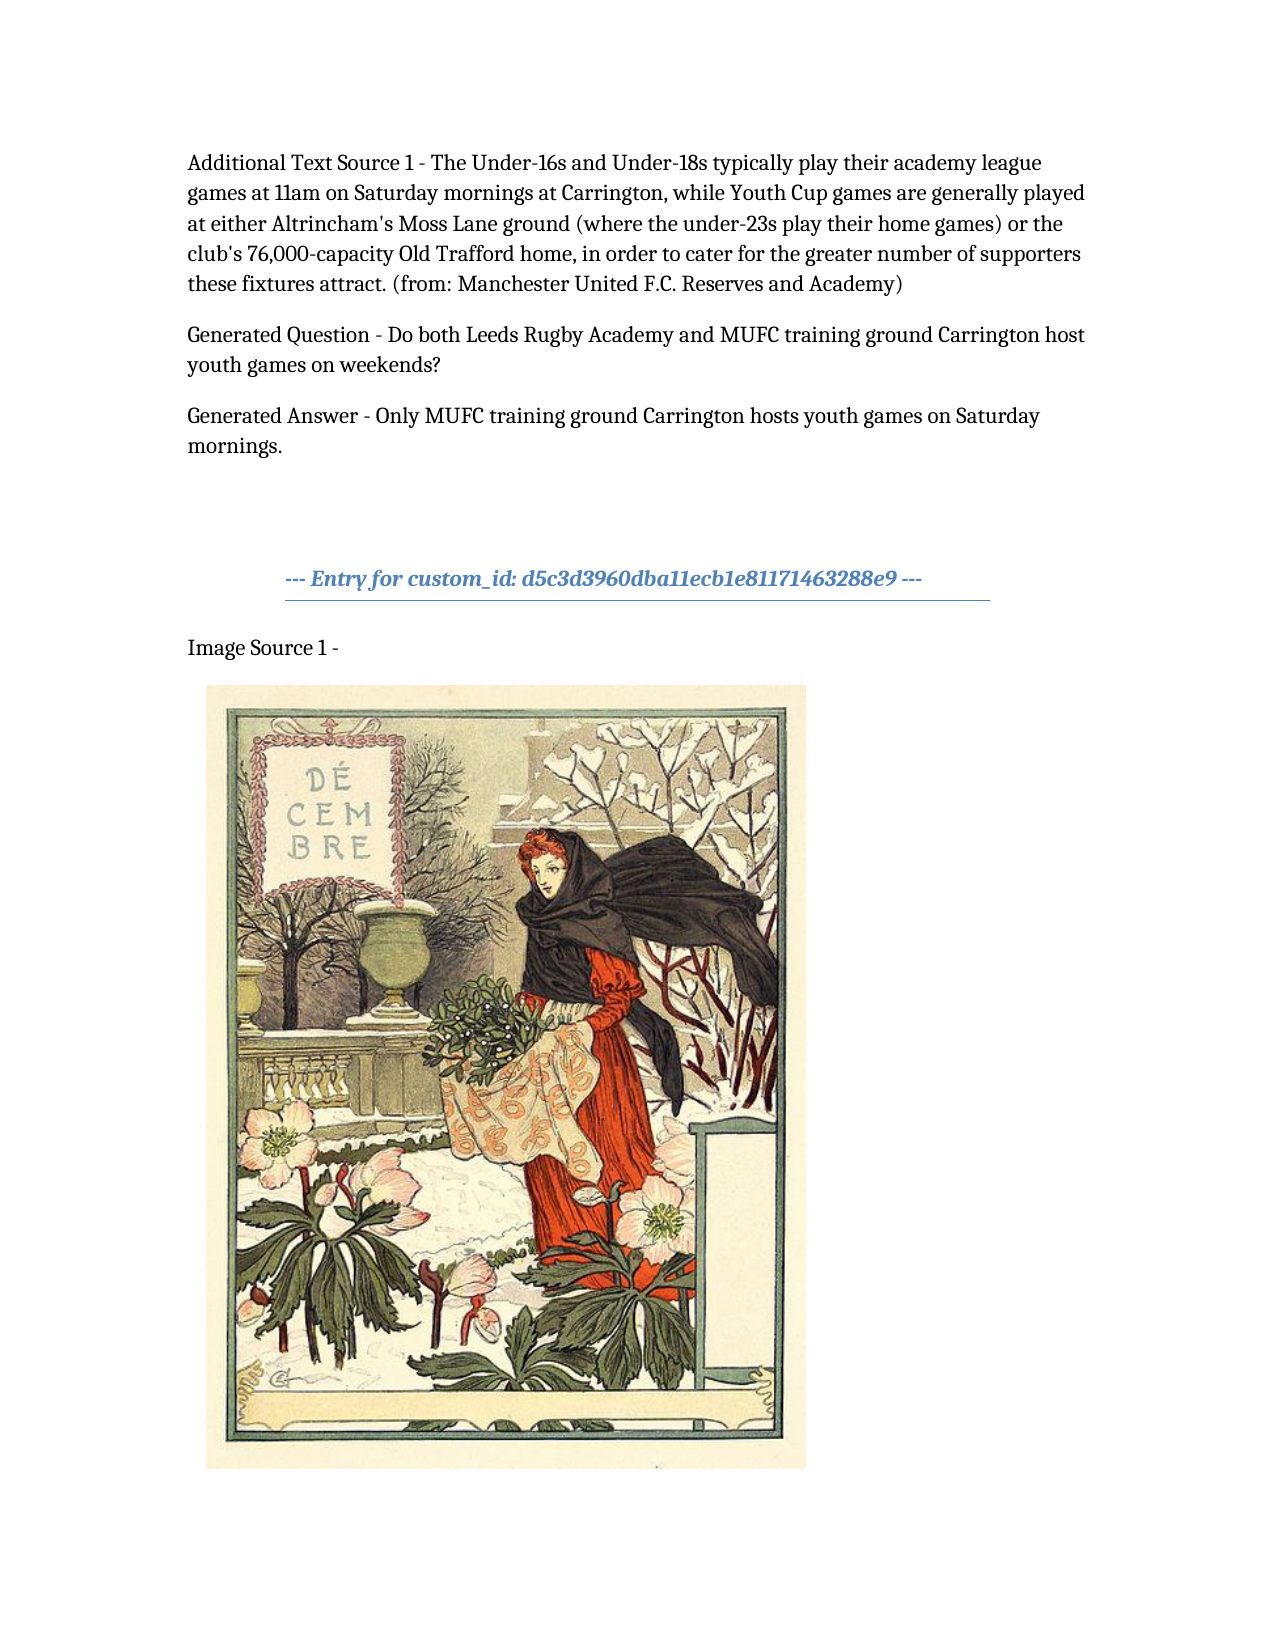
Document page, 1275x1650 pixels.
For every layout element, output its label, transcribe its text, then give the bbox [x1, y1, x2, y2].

text --- Entry for custom_id: d5c3d3960dba11ecb1e81171463288e9 --- [285, 566, 990, 600]
text Generated Answer - Only MUFC training ground Carrington hosts youth games on Saturday mornings. [187, 403, 1087, 460]
picture [206, 685, 807, 1469]
text Image Source 1 - [187, 634, 1087, 661]
text Additional Text Source 1 - The Under-16s and Under-18s typically play their academy league games at 11am on Saturday mornings at Carrington, while Youth Cup games are generally played at either Altrincham's Moss Lane ground (where the under-23s play their home games) or the club's 76,000-capacity Old Trafford home, in order to cater for the greater number of supporters these fixtures attract. (from: Manchester United F.C. Reserves and Academy) [187, 150, 1087, 297]
text Generated Question - Do both Leeds Rugby Academy and MUFC training ground Carrington host youth games on weekends? [187, 322, 1087, 378]
